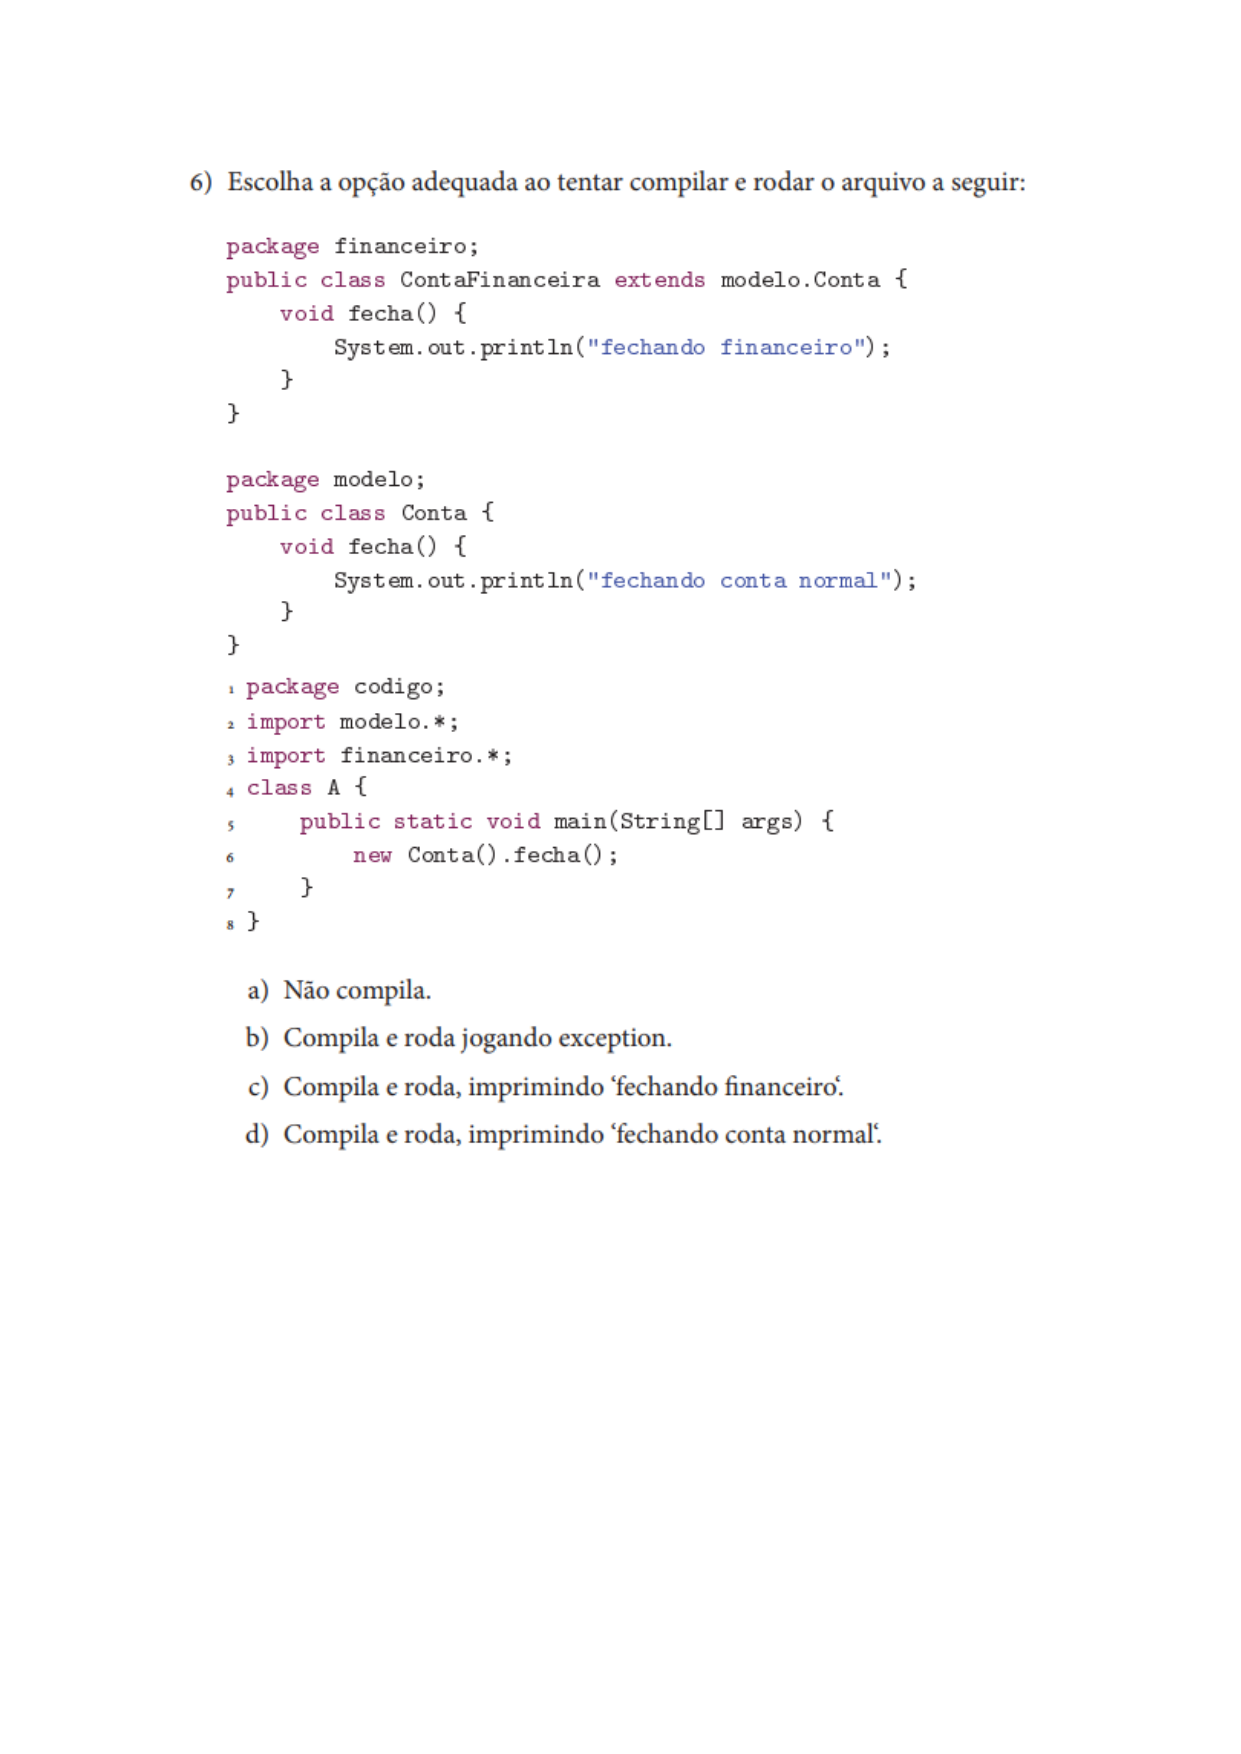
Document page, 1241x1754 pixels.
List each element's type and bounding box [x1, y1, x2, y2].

picture [178, 146, 1063, 1163]
